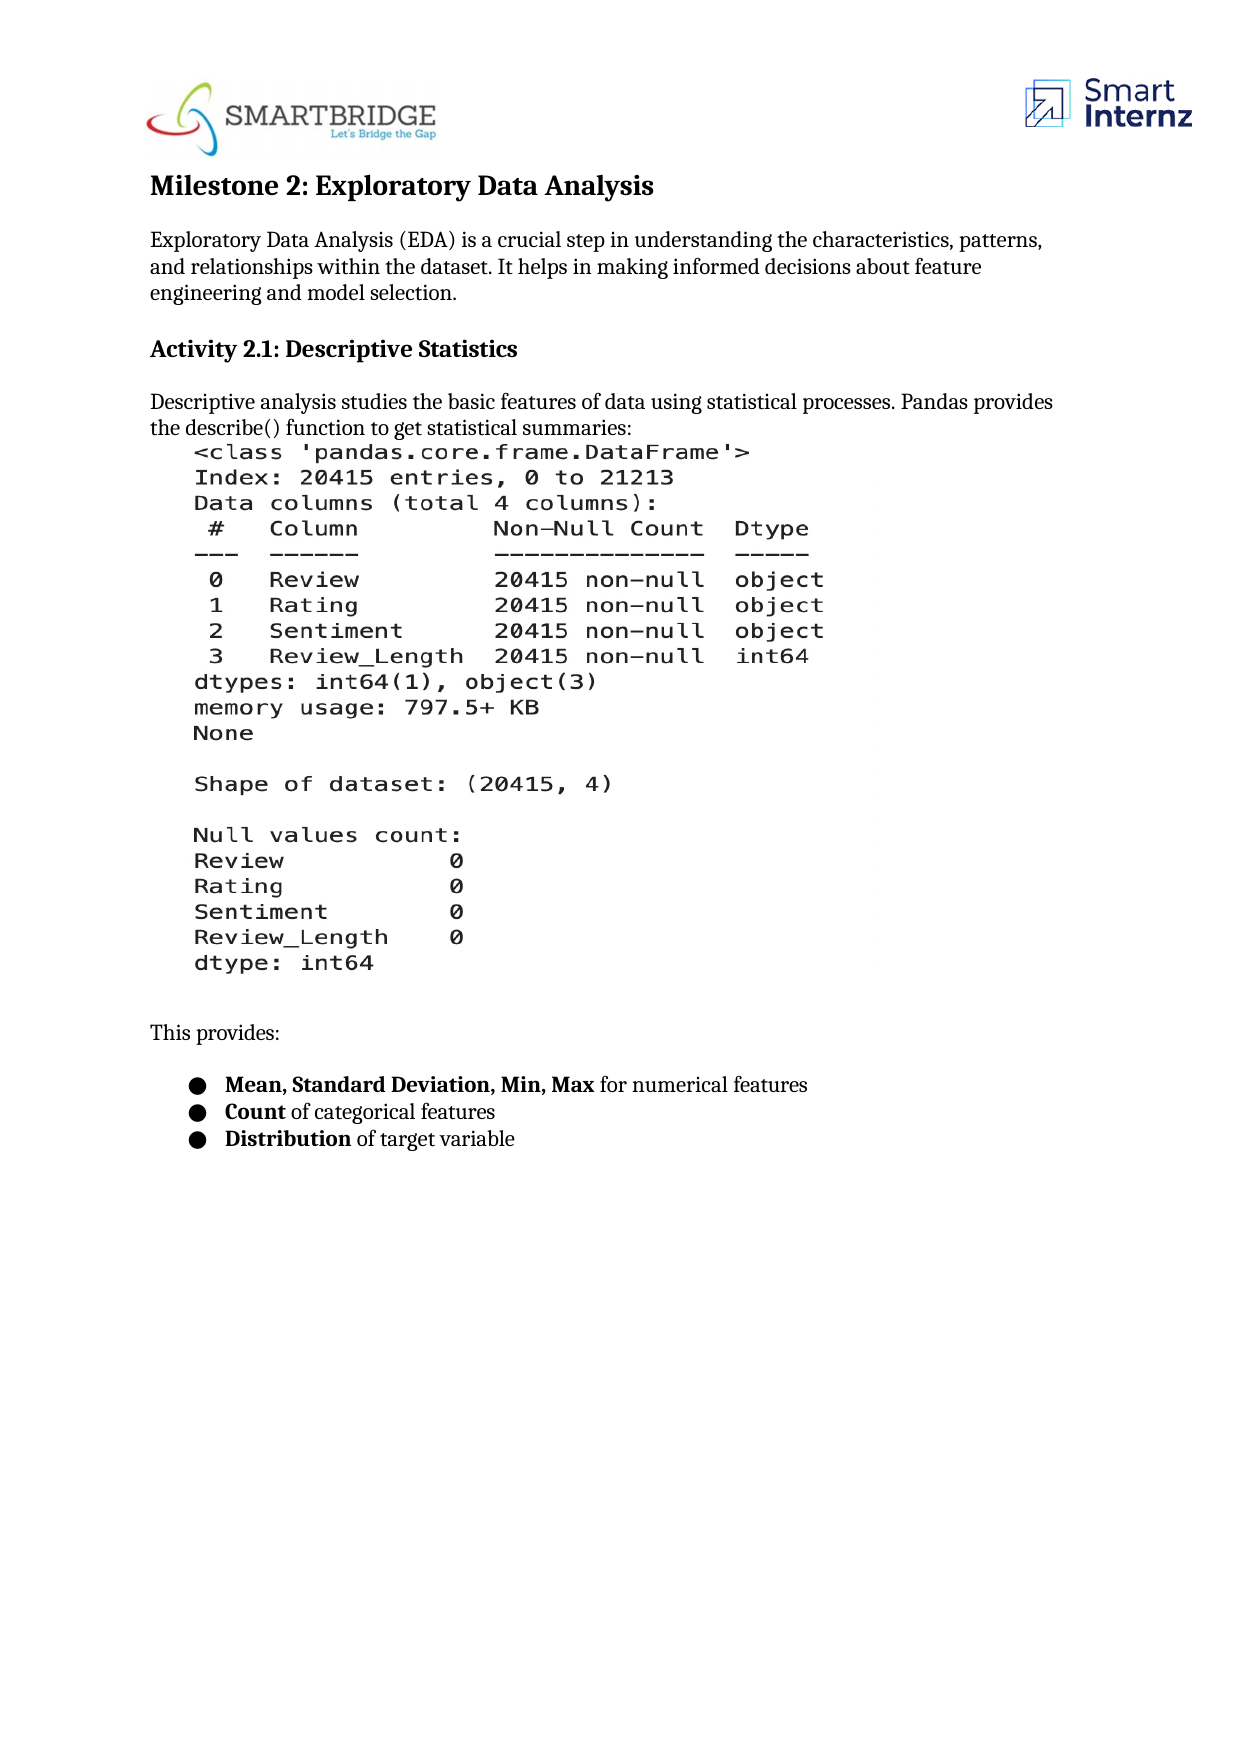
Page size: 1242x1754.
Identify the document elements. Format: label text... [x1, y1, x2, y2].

text Exploratory Data Analysis (EDA) is a crucial step in understanding the characteristics, patterns, and relationships within the dataset. It helps in making informed decisions about feature engineering and model selection. [150, 227, 1082, 306]
list Distribution of target variable [187, 1124, 1183, 1152]
subtitle Milestone 2: Exploratory Data Analysis [150, 169, 1183, 202]
picture [1020, 78, 1197, 127]
list Mean, Standard Deviation, Min, Max for numerical features [187, 1070, 1183, 1098]
text Descriptive analysis studies the basic features of data using statistical processes. Pandas provides the describe() function to get statistical summaries: [150, 389, 1082, 441]
text This provides: [150, 1020, 1183, 1046]
subtitle Activity 2.1: Descriptive Statistics [150, 335, 1183, 364]
list Count of categorical features [187, 1098, 1183, 1124]
picture [143, 76, 439, 160]
